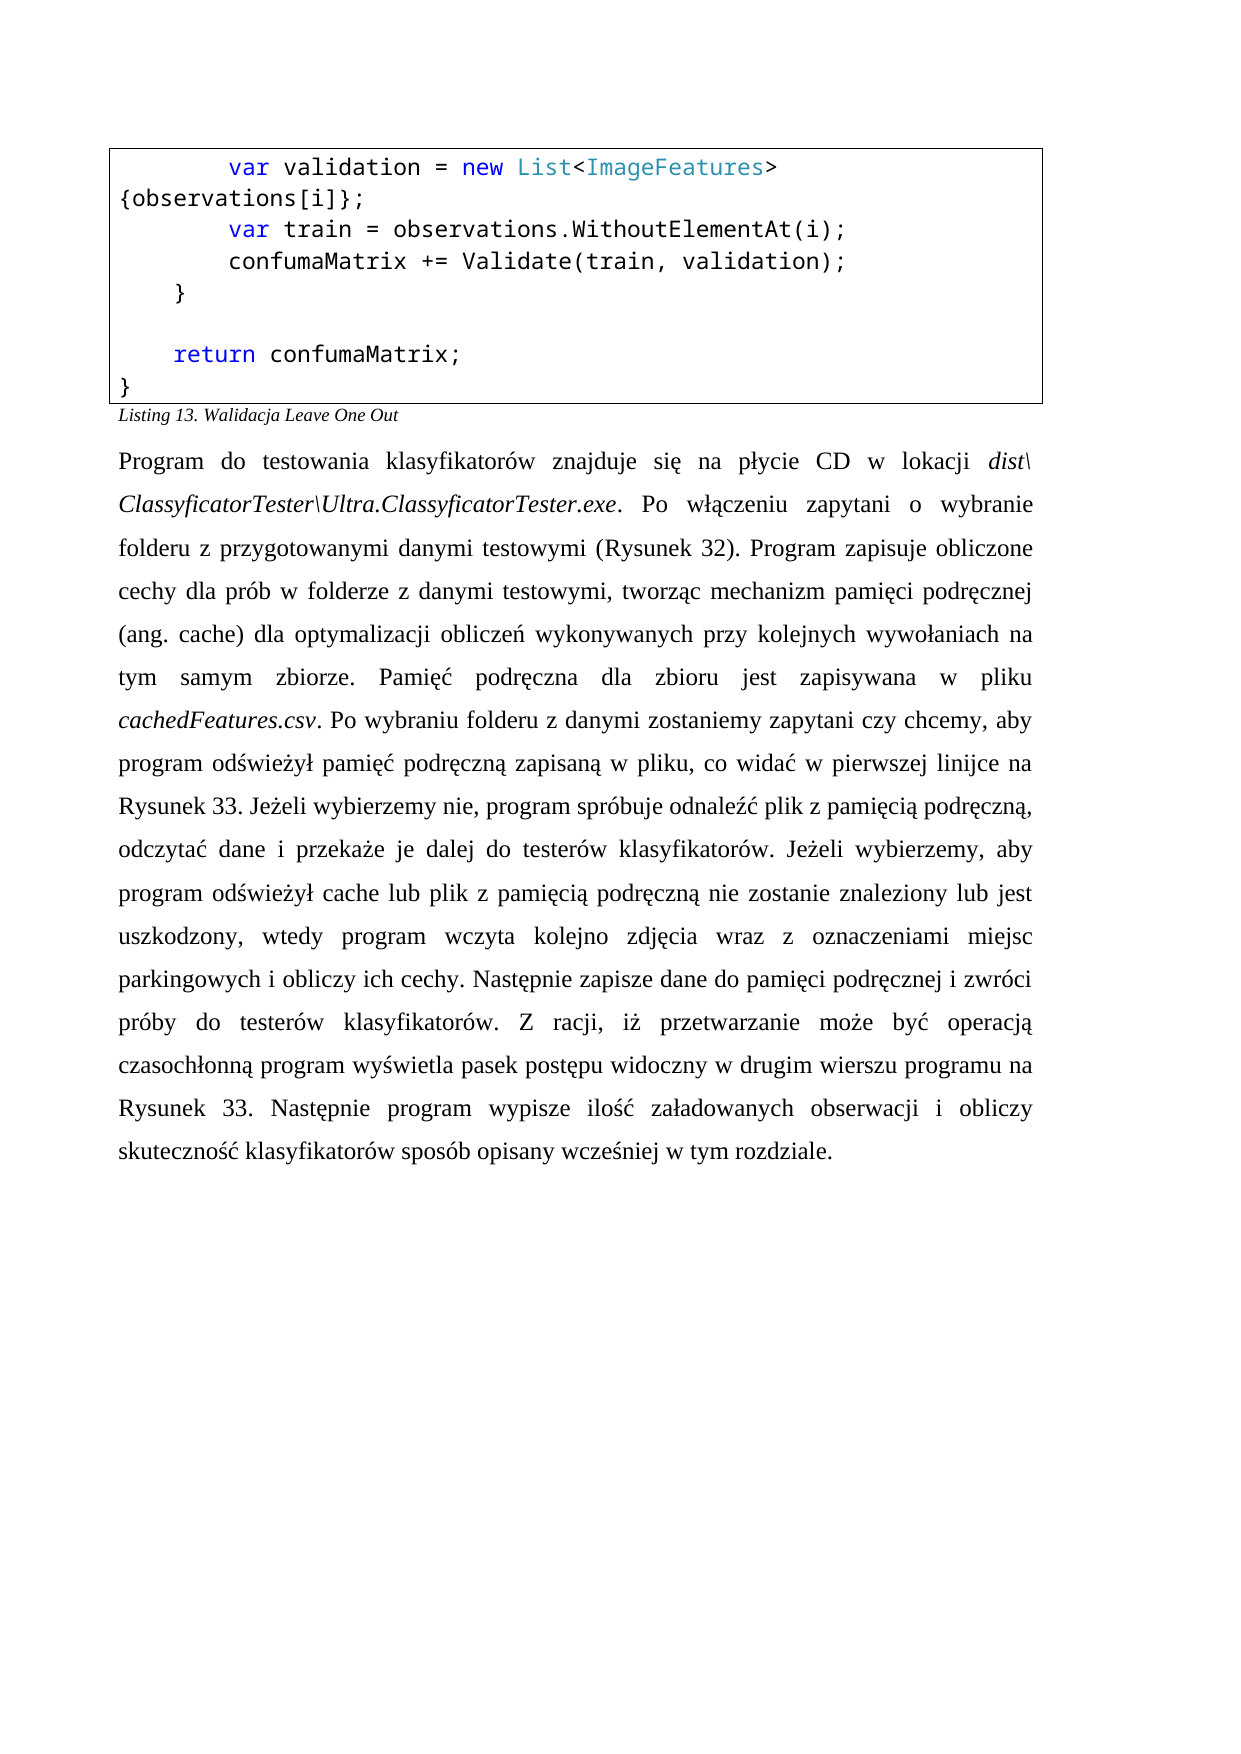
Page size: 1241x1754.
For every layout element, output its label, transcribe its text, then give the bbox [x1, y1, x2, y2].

list } [118, 276, 1033, 307]
list return confumaMatrix; [118, 338, 1033, 366]
text Program do testowania klasyfikatorów znajduje się na płycie CD w lokacji dist\ClassyficatorTester\Ultra.ClassyficatorTester.exe. Po włączeniu zapytani o wybranie folderu z przygotowanymi danymi testowymi (Rysunek 32). Program zapisuje obliczone cechy dla prób w folderze z danymi testowymi, tworząc mechanizm pamięci podręcznej (ang. cache) dla optymalizacji obliczeń wykonywanych przy kolejnych wywołaniach na tym samym zbiorze. Pamięć podręczna dla zbioru jest zapisywana w pliku cachedFeatures.csv. Po wybraniu folderu z danymi zostaniemy zapytani czy chcemy, aby program odświeżył pamięć podręczną zapisaną w pliku, co widać w pierwszej linijce na Rysunku 33. Jeżeli wybierzemy nie, program spróbuje odnaleźć plik z pamięcią podręczną, odczytać dane i przekaże je dalej do testerów klasyfikatorów. Jeżeli wybierzemy, aby program odświeżył cache lub plik z pamięcią podręczną nie zostanie znaleziony lub jest uszkodzony, wtedy program wczyta kolejno zdjęcia wraz z oznaczeniami miejsc parkingowych i obliczy ich cechy. Następnie zapisze dane do pamięci podręcznej i zwróci próby do testerów klasyfikatorów. Z racji, iż przetwarzanie może być operacją czasochłonną program wyświetla pasek postępu widoczny w drugim wierszu programu na Rysunku 33. Następnie program wypisze ilość załadowanych obserwacji i obliczy skuteczność klasyfikatorów sposób opisany wcześniej w tym rozdziale. [118, 446, 1033, 1165]
list var validation = new List<ImageFeatures> {observations[i]}; [110, 149, 1042, 213]
text Listing 13. Walidacja Leave One Out [118, 404, 1033, 426]
list } [110, 366, 1042, 403]
list confumaMatrix += Validate(train, validation); [118, 244, 1033, 276]
list var train = observations.WithoutElementAt(i); [118, 213, 1033, 244]
